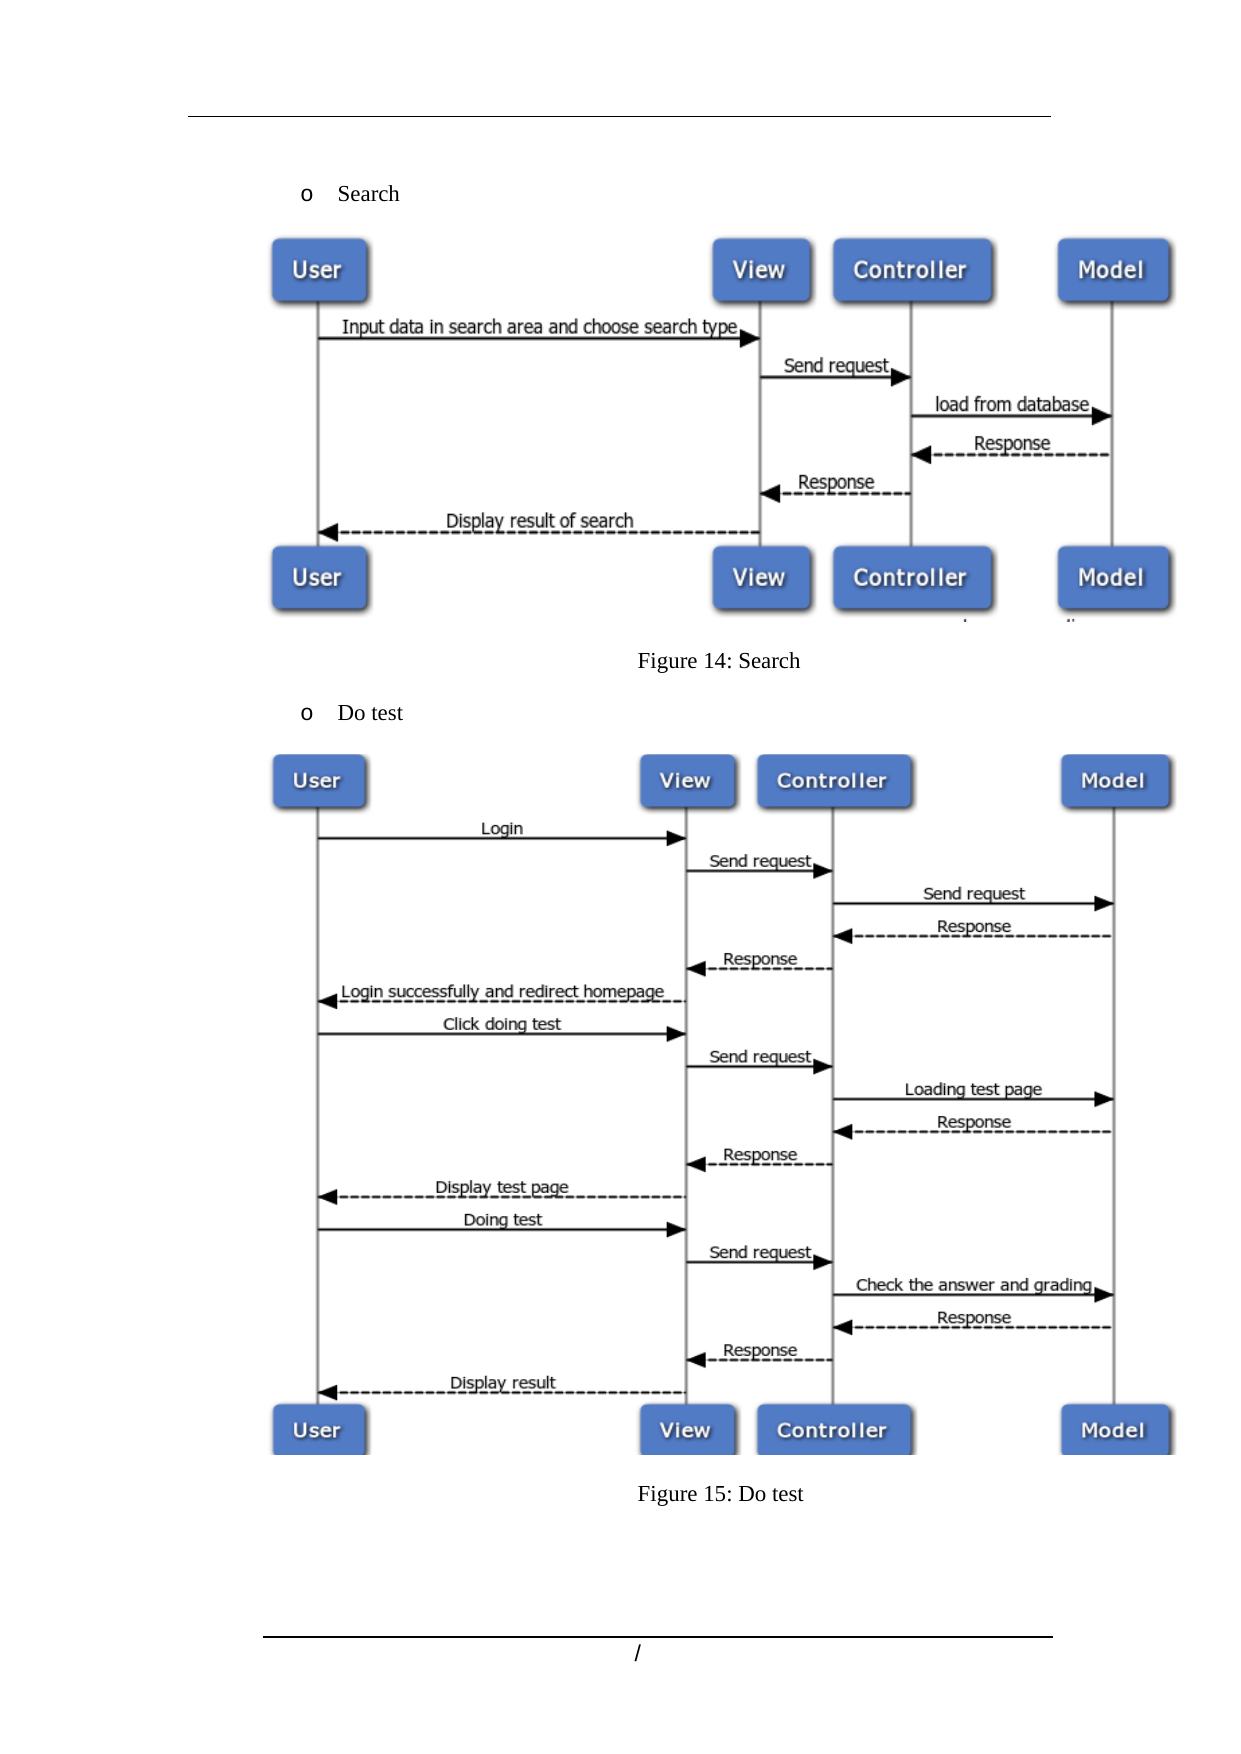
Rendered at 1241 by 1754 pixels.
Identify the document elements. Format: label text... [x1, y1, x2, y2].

list Do test [300, 699, 1053, 728]
list Search [300, 180, 1053, 208]
text Figure 14: Search [562, 647, 1053, 674]
picture [262, 234, 1178, 622]
picture [262, 754, 1178, 1455]
text Figure 15: Do test [562, 1480, 1053, 1506]
